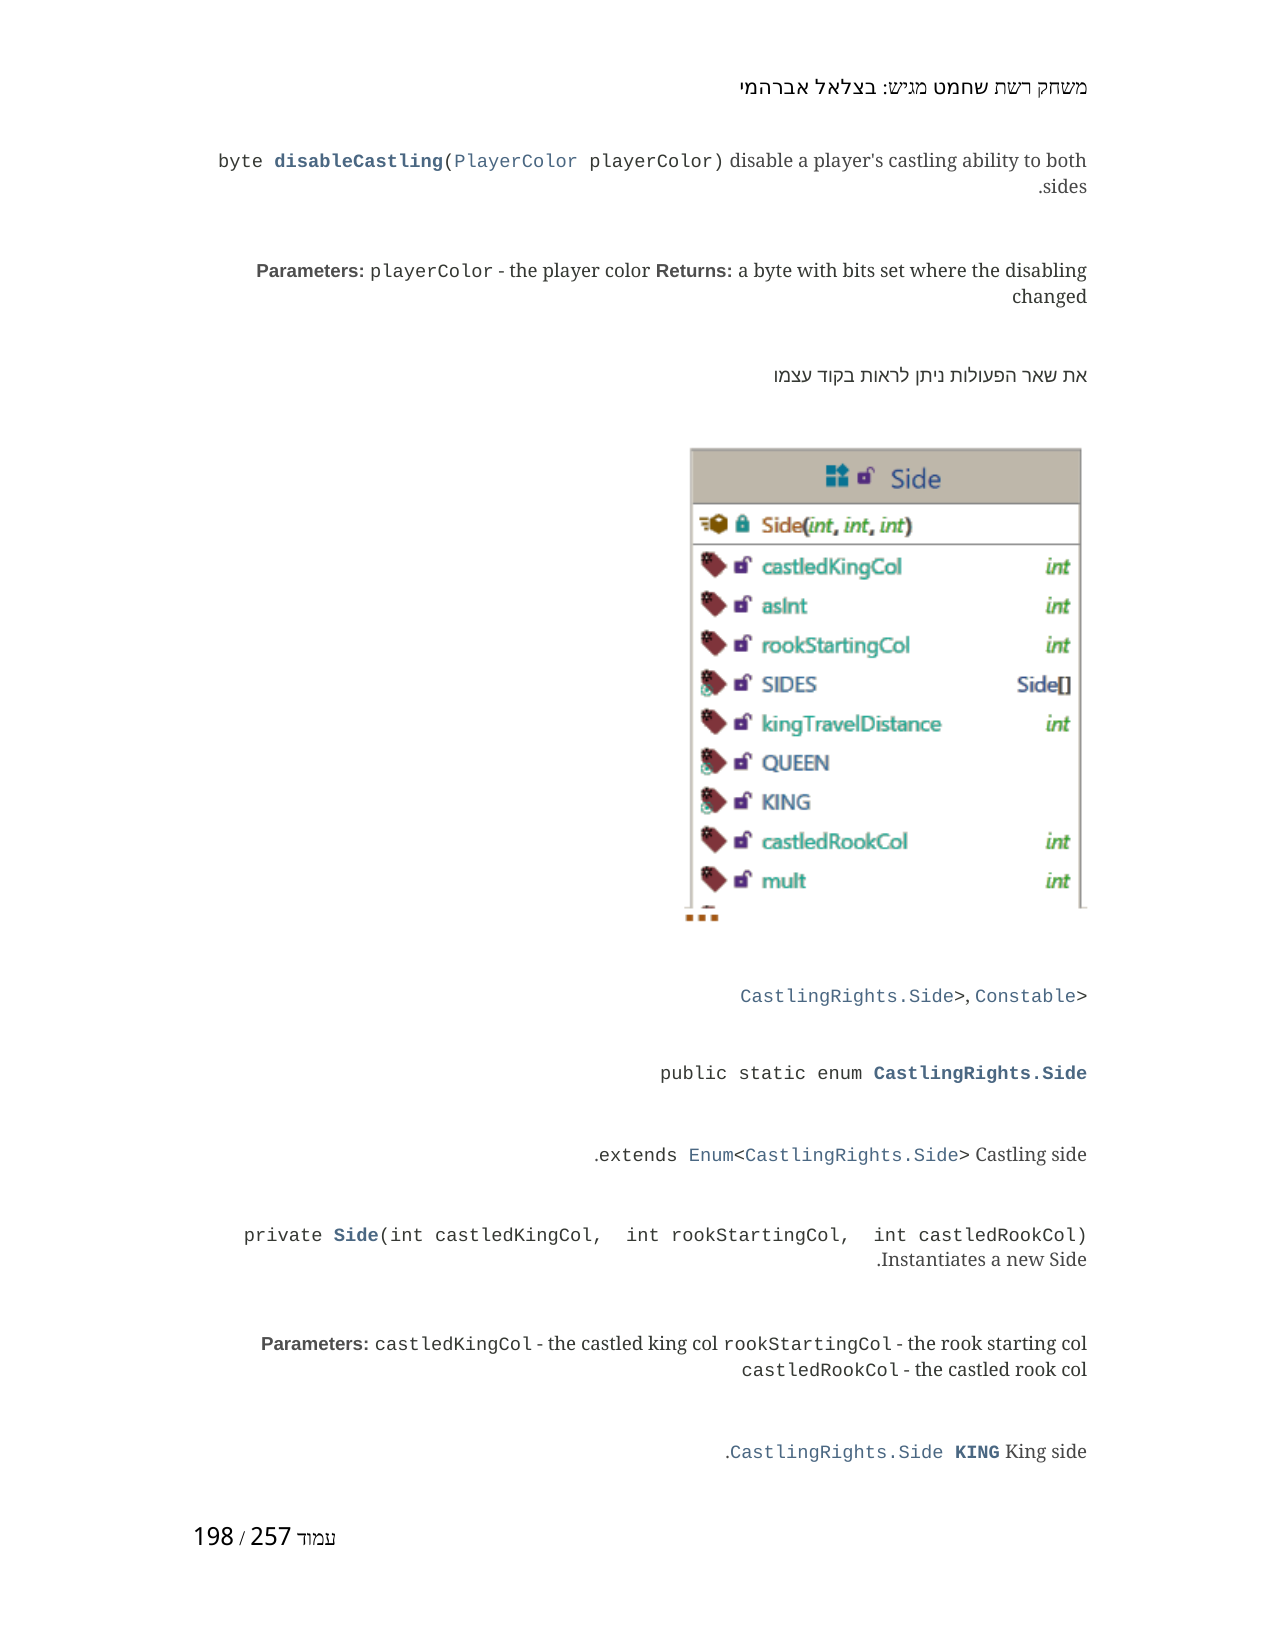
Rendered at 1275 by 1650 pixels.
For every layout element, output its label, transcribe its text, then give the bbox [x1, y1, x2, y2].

text <CastlingRights.Side>, Constable [187, 982, 1087, 1008]
text extends Enum<CastlingRights.Side> Castling side. [187, 1141, 1087, 1169]
text Parameters: playerColor - the player color Returns: a byte with bits set where the disabling changed [187, 257, 1087, 309]
text Parameters: castledKingCol - the castled king col rookStartingCol - the rook starting col castledRookCol - the castled rook col [187, 1331, 1087, 1382]
text CastlingRights.Side KING King side. [187, 1438, 1087, 1466]
text את שאר הפעולות ניתן לראות בקוד עצמו [187, 365, 1087, 387]
text private Side​(int castledKingCol, int rookStartingCol, int castledRookCol) Instantiates a new Side. [187, 1225, 1087, 1274]
text public static enum CastlingRights.Side [187, 1064, 1087, 1085]
picture [684, 442, 1088, 926]
text byte disableCastling​(PlayerColor playerColor) disable a player's castling ability to both sides. [187, 148, 1087, 201]
